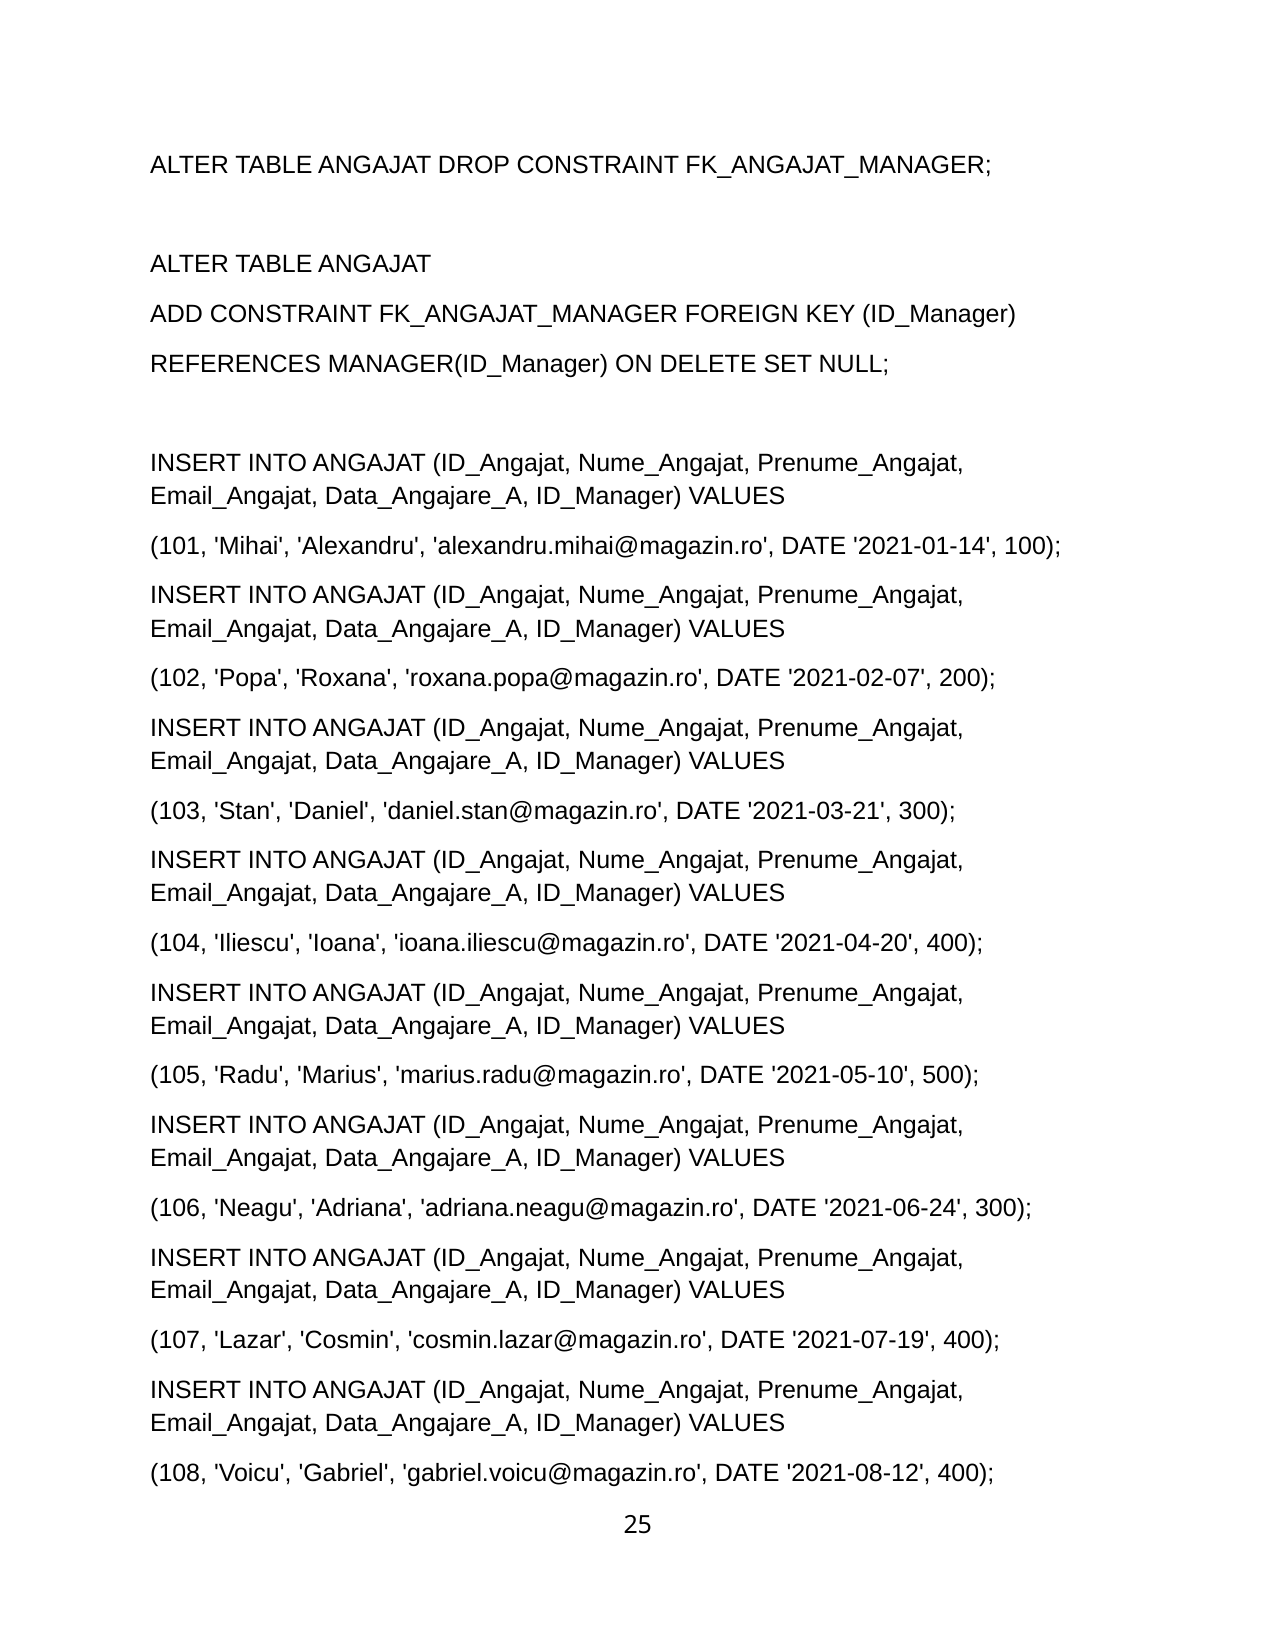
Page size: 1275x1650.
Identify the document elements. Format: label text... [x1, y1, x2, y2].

text (102, 'Popa', 'Roxana', 'roxana.popa@magazin.ro', DATE '2021-02-07', 200); [150, 663, 1125, 692]
text INSERT INTO ANGAJAT (ID_Angajat, Nume_Angajat, Prenume_Angajat, Email_Angajat, Data_Angajare_A, ID_Manager) VALUES [150, 1242, 1125, 1304]
text INSERT INTO ANGAJAT (ID_Angajat, Nume_Angajat, Prenume_Angajat, Email_Angajat, Data_Angajare_A, ID_Manager) VALUES [150, 1110, 1125, 1172]
text INSERT INTO ANGAJAT (ID_Angajat, Nume_Angajat, Prenume_Angajat, Email_Angajat, Data_Angajare_A, ID_Manager) VALUES [150, 978, 1125, 1039]
text INSERT INTO ANGAJAT (ID_Angajat, Nume_Angajat, Prenume_Angajat, Email_Angajat, Data_Angajare_A, ID_Manager) VALUES [150, 448, 1125, 510]
text REFERENCES MANAGER(ID_Manager) ON DELETE SET NULL; [150, 349, 1125, 377]
text (103, 'Stan', 'Daniel', 'daniel.stan@magazin.ro', DATE '2021-03-21', 300); [150, 796, 1125, 824]
text INSERT INTO ANGAJAT (ID_Angajat, Nume_Angajat, Prenume_Angajat, Email_Angajat, Data_Angajare_A, ID_Manager) VALUES [150, 581, 1125, 642]
text (107, 'Lazar', 'Cosmin', 'cosmin.lazar@magazin.ro', DATE '2021-07-19', 400); [150, 1325, 1125, 1354]
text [150, 1375, 1125, 1437]
text (106, 'Neagu', 'Adriana', 'adriana.neagu@magazin.ro', DATE '2021-06-24', 300); [150, 1193, 1125, 1222]
text (108, 'Voicu', 'Gabriel', 'gabriel.voicu@magazin.ro', DATE '2021-08-12', 400); [150, 1458, 1125, 1486]
text INSERT INTO ANGAJAT (ID_Angajat, Nume_Angajat, Prenume_Angajat, Email_Angajat, Data_Angajare_A, ID_Manager) VALUES [150, 845, 1125, 907]
text (104, 'Iliescu', 'Ioana', 'ioana.iliescu@magazin.ro', DATE '2021-04-20', 400); [150, 928, 1125, 957]
text ALTER TABLE ANGAJAT DROP CONSTRAINT FK_ANGAJAT_MANAGER; [150, 150, 1125, 179]
text ALTER TABLE ANGAJAT [150, 249, 1125, 278]
text (101, 'Mihai', 'Alexandru', 'alexandru.mihai@magazin.ro', DATE '2021-01-14', 100); [150, 531, 1125, 559]
text ADD CONSTRAINT FK_ANGAJAT_MANAGER FOREIGN KEY (ID_Manager) [150, 299, 1125, 328]
text INSERT INTO ANGAJAT (ID_Angajat, Nume_Angajat, Prenume_Angajat, Email_Angajat, Data_Angajare_A, ID_Manager) VALUES [150, 713, 1125, 775]
text (105, 'Radu', 'Marius', 'marius.radu@magazin.ro', DATE '2021-05-10', 500); [150, 1060, 1125, 1089]
